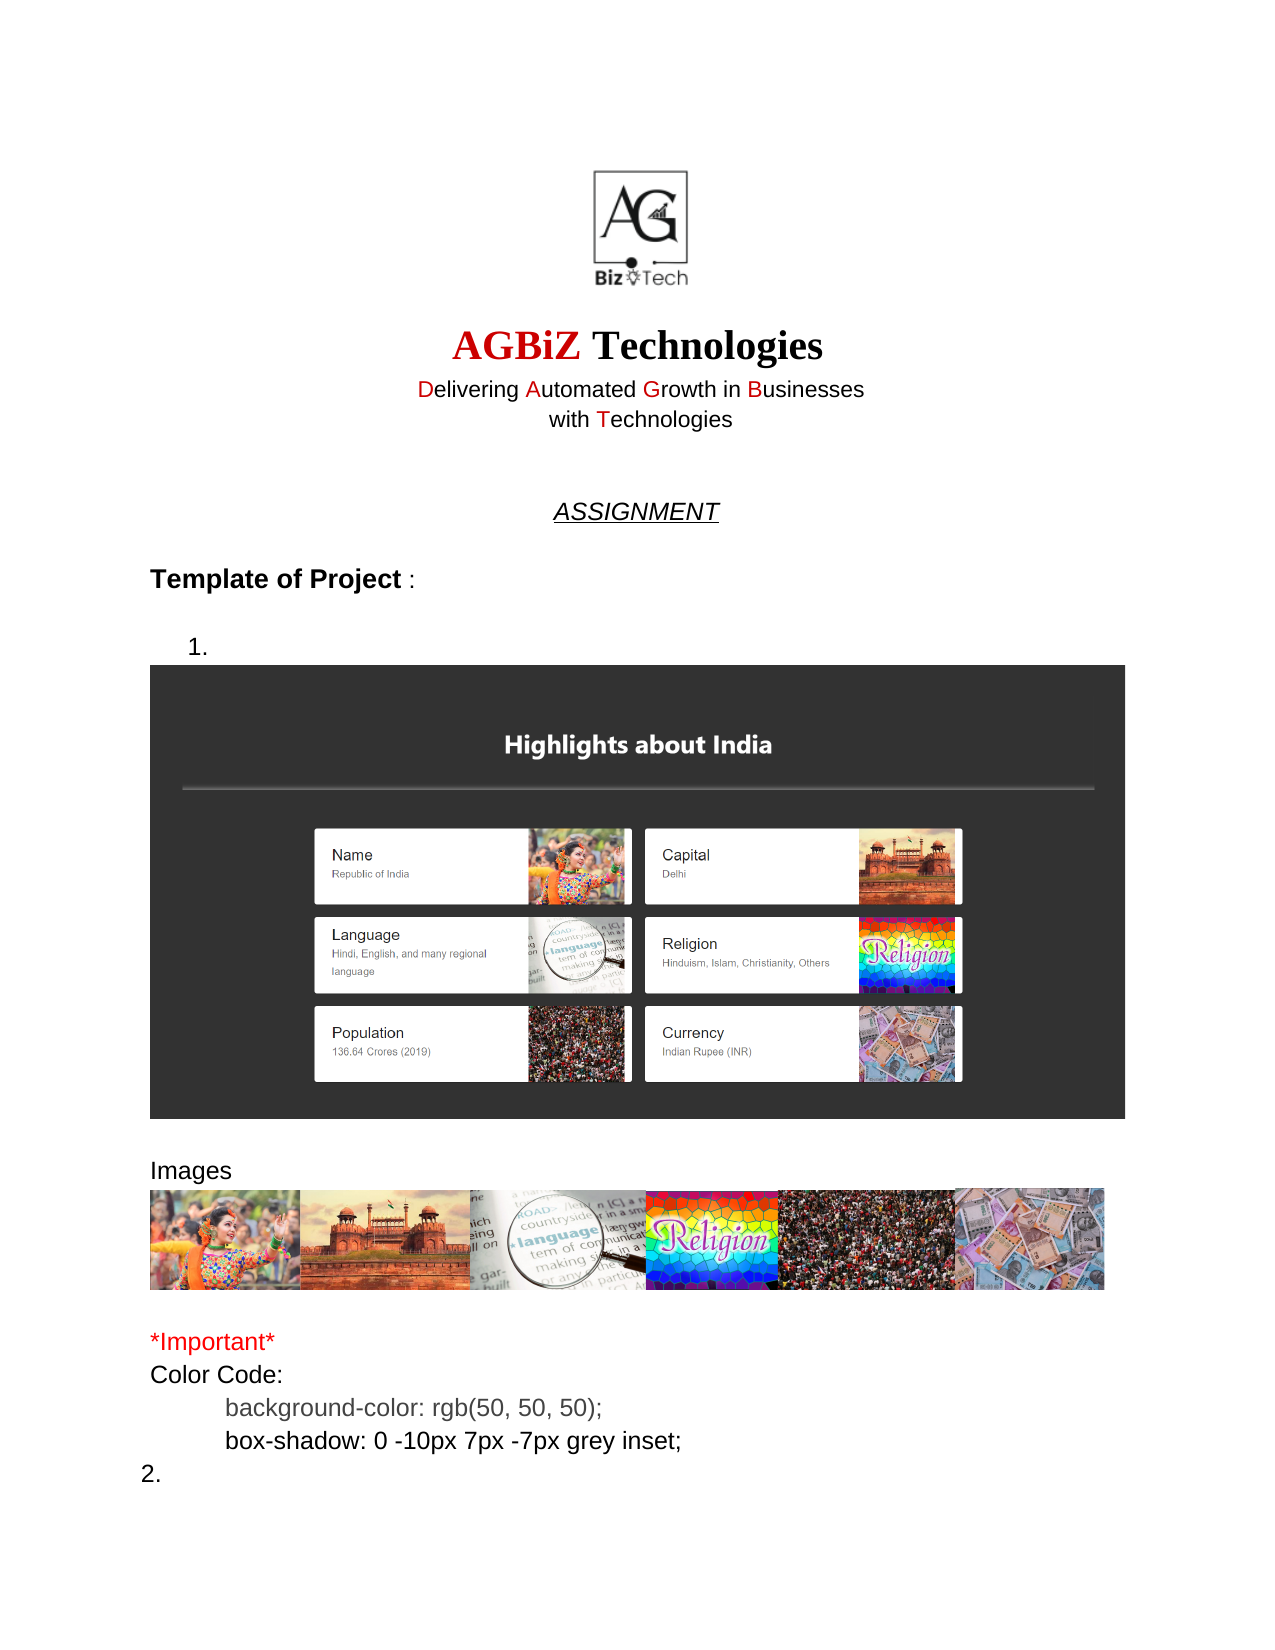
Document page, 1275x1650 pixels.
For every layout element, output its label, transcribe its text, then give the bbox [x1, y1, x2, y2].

text box-shadow: 0 -10px 7px -7px grey inset; [150, 1426, 1200, 1455]
text AGBiZ Technologies [150, 321, 1125, 369]
text with Technologies [150, 406, 1125, 432]
picture [150, 664, 1125, 1119]
text Images [150, 1156, 1125, 1184]
text *Important* [150, 1327, 1125, 1356]
text background-color: rgb(50, 50, 50); [150, 1393, 1200, 1422]
text Color Code: [150, 1360, 1200, 1389]
text Template of Project : [150, 563, 1125, 594]
picture [542, 150, 733, 317]
text Delivering Automated Growth in Businesses [150, 376, 1125, 402]
text ASSIGNMENT [150, 497, 1125, 526]
text 2. [141, 1459, 1125, 1488]
picture [150, 1188, 1105, 1290]
